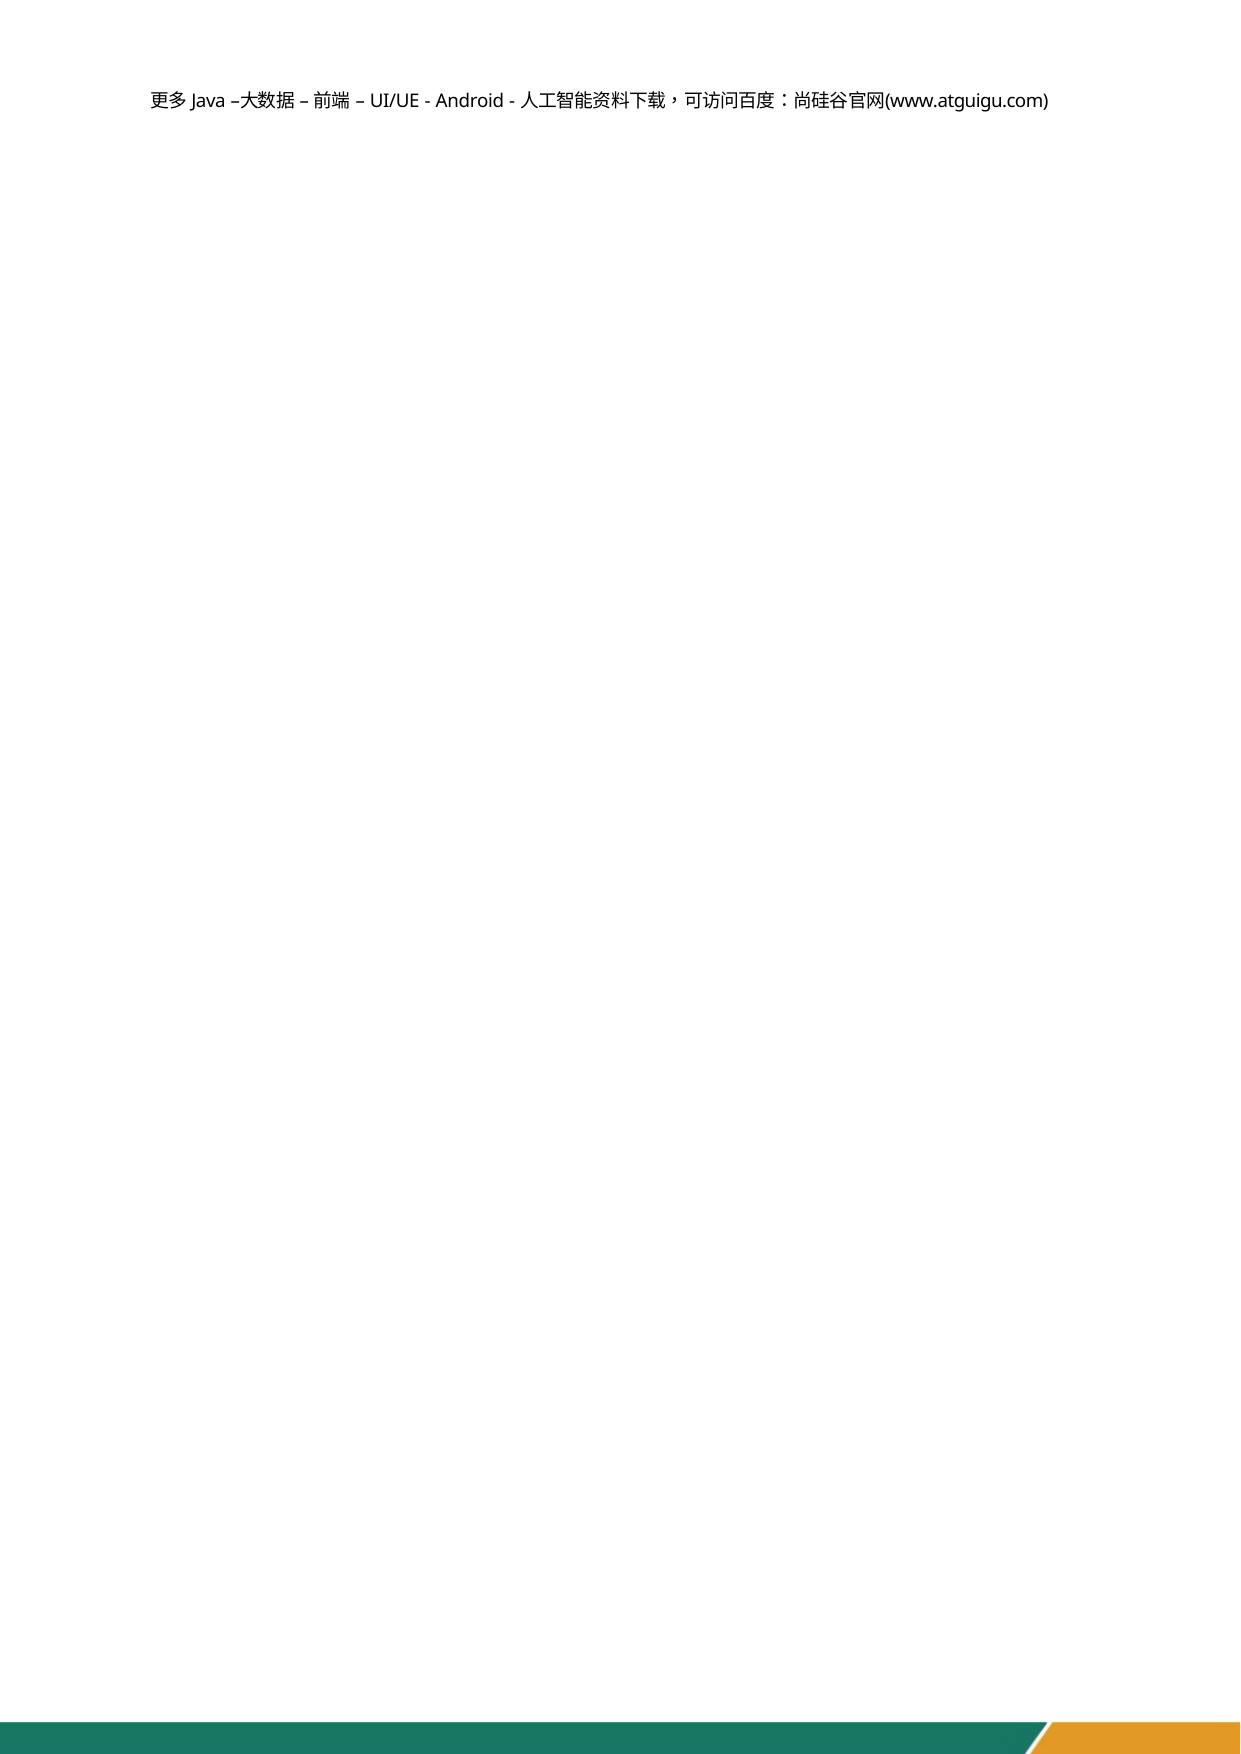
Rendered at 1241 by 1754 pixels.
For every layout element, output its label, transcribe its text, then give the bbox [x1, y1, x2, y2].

picture [0, 1720, 1241, 1754]
text 更多Java –大数据 – 前端 – UI/UE - Android - 人工智能资料下载，可访问百度：尚硅谷官网(www.atguigu.com) [150, 89, 1097, 113]
